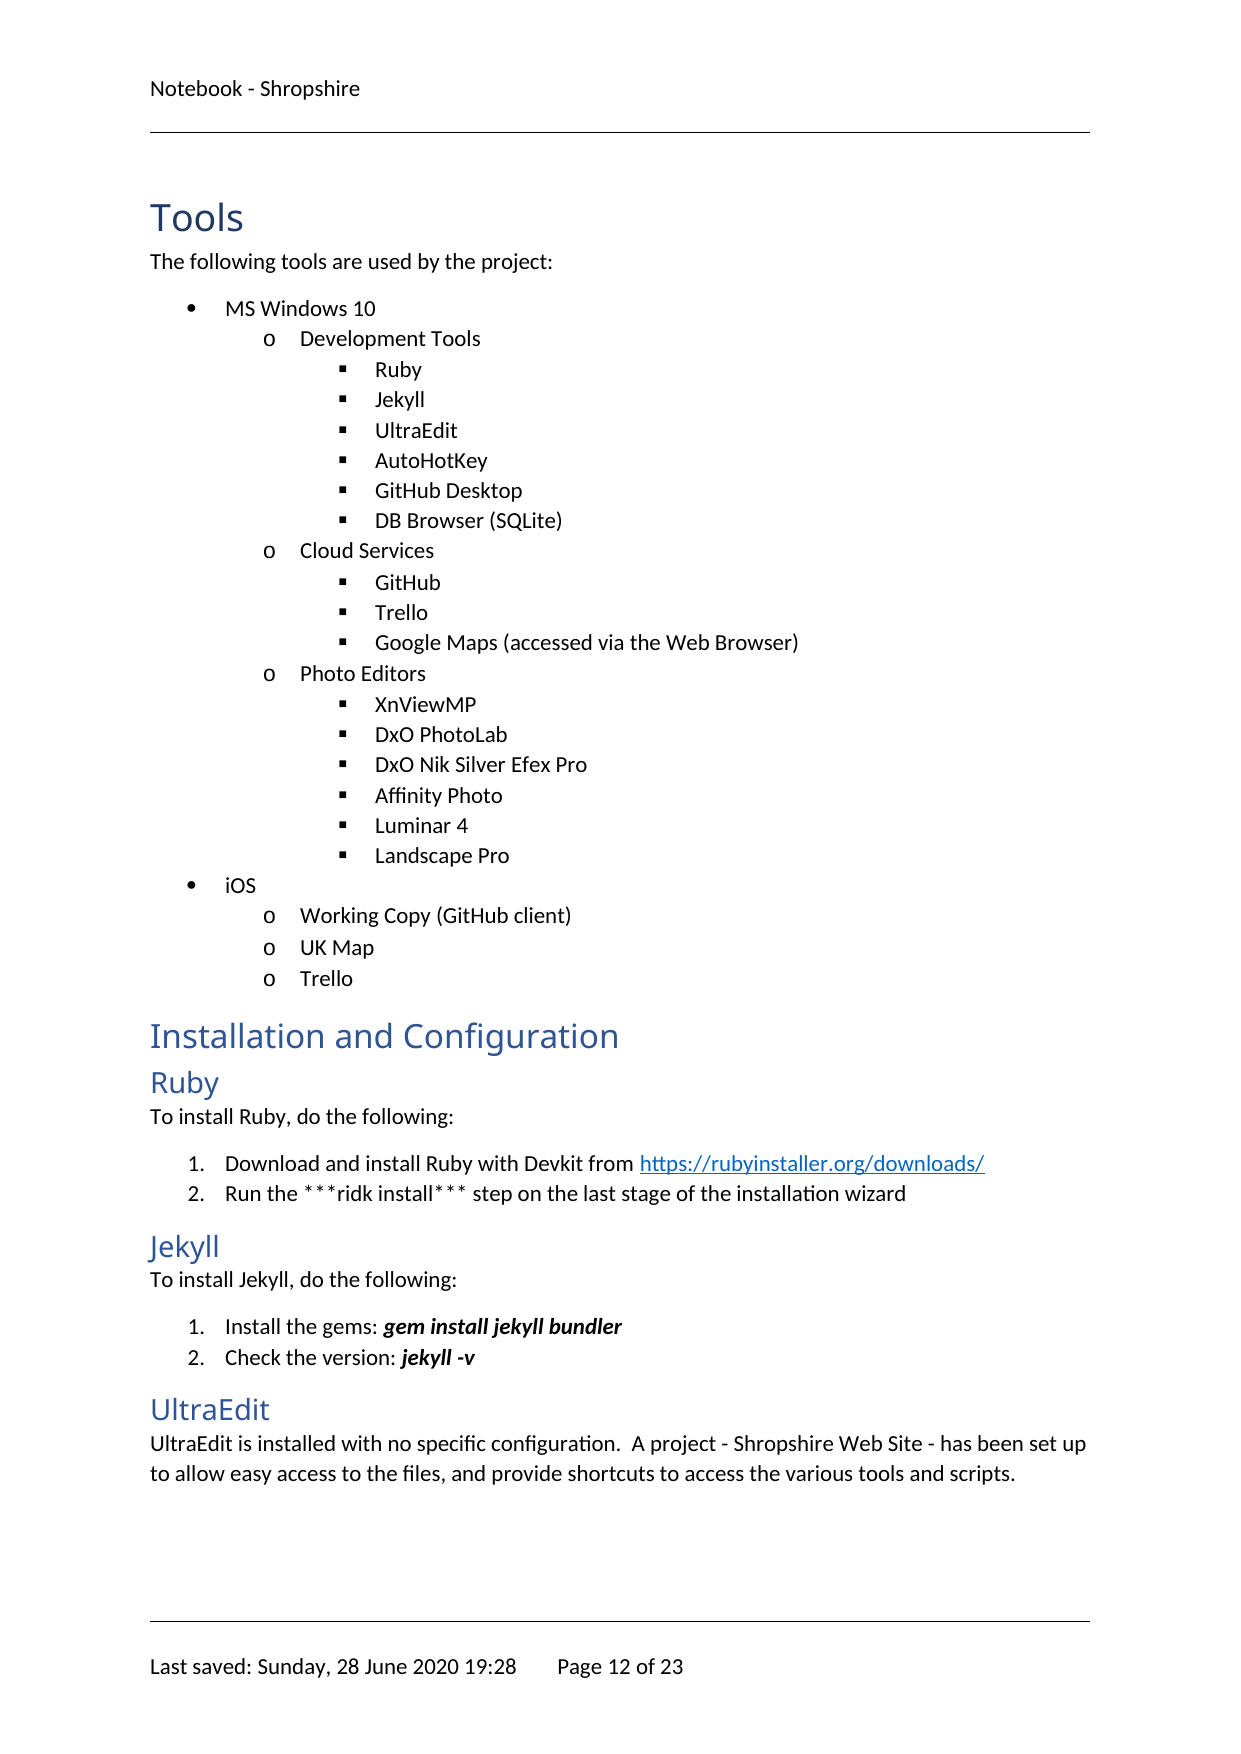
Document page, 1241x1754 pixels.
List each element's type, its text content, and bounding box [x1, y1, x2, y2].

list Photo Editors [262, 659, 1090, 688]
list MS Windows 10 [187, 294, 1090, 322]
list Run the ***ridk install*** step on the last stage of the installation wizard [187, 1179, 1090, 1207]
subtitle UltraEdit [150, 1389, 1090, 1429]
list DxO PhotoLab [337, 720, 1090, 748]
subtitle Jekyll [150, 1226, 1090, 1266]
list AutoHotKey [337, 446, 1090, 474]
list Landscape Pro [337, 841, 1090, 869]
list Cloud Services [262, 537, 1090, 566]
list Ruby [337, 355, 1090, 383]
text UltraEdit is installed with no specific configuration. A project - Shropshire Web Site - has been set up to allow easy access to the files, and provide shortcuts to access the various tools and scripts. [150, 1429, 1090, 1487]
text To install Ruby, do the following: [150, 1102, 1090, 1130]
list XnViewMP [337, 690, 1090, 718]
list Luminar 4 [337, 811, 1090, 839]
list Affinity Photo [337, 781, 1090, 809]
list UK Map [262, 933, 1090, 962]
list DxO Nik Silver Efex Pro [337, 751, 1090, 779]
text To install Jekyll, do the following: [150, 1266, 1090, 1294]
list Trello [337, 598, 1090, 626]
list DB Browser (SQLite) [337, 506, 1090, 534]
list Working Copy (GitHub client) [262, 902, 1090, 931]
list Trello [262, 964, 1090, 994]
subtitle Ruby [150, 1062, 1090, 1102]
subtitle Tools [150, 192, 1090, 243]
list GitHub [337, 568, 1090, 596]
subtitle Installation and Configuration [150, 1013, 1090, 1058]
list Check the version: jekyll -v [187, 1343, 1090, 1371]
list UltraEdit [337, 416, 1090, 444]
list Development Tools [262, 324, 1090, 353]
list GitHub Desktop [337, 476, 1090, 504]
list Download and install Ruby with Devkit from https://rubyinstaller.org/downloads/ [187, 1149, 1090, 1177]
list iOS [187, 871, 1090, 899]
list Google Maps (accessed via the Web Browser) [337, 628, 1090, 657]
list Jekyll [337, 386, 1090, 414]
text The following tools are used by the project: [150, 247, 1090, 275]
list Install the gems: gem install jekyll bundler [187, 1312, 1090, 1341]
